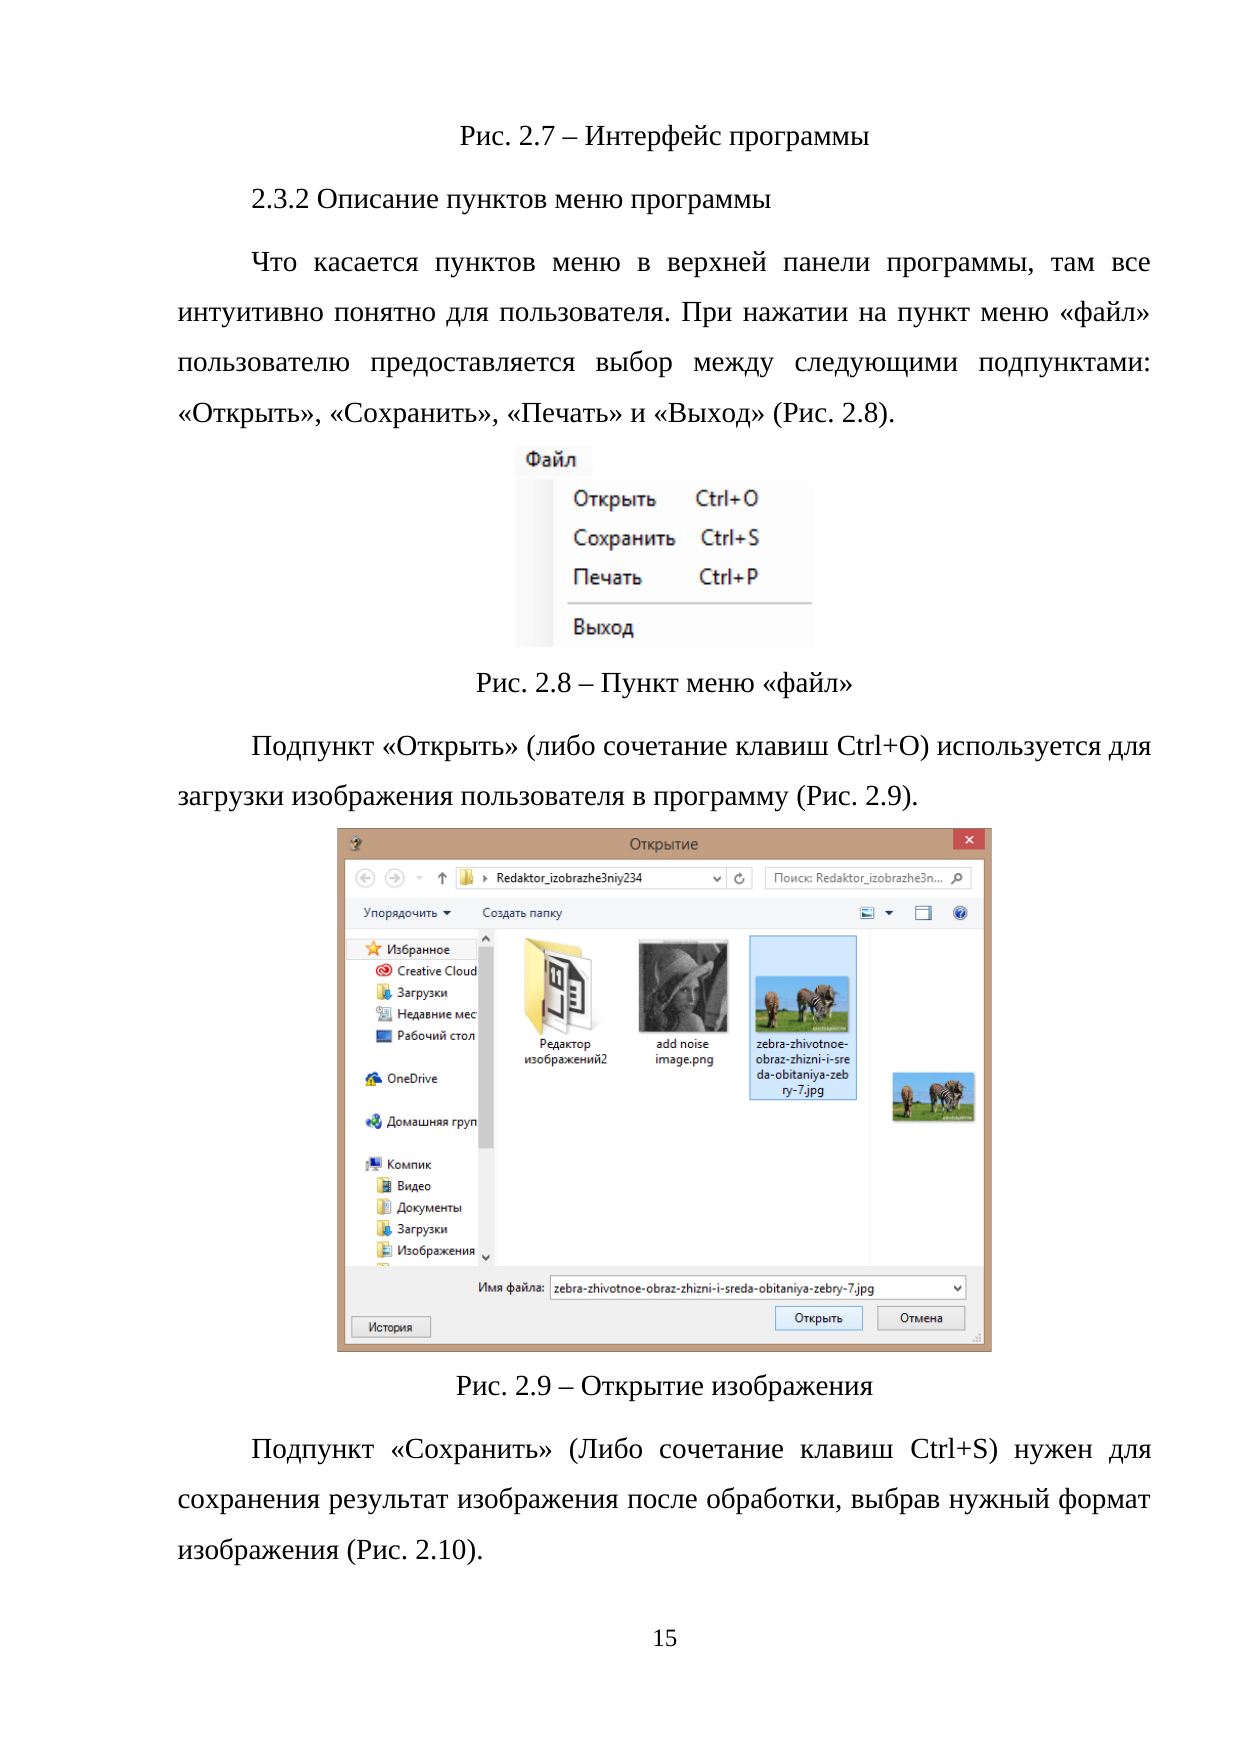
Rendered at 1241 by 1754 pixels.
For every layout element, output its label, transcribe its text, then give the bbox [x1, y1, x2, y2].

text Рис. 2.7 – Интерфейс программы [177, 118, 1152, 152]
text Рис. 2.9 – Открытие изображения [177, 1368, 1152, 1402]
text Что касается пунктов меню в верхней панели программы, там все интуитивно понятно для пользователя. При нажатии на пункт меню «файл» пользователю предоставляется выбор между следующими подпунктами: «Открыть», «Сохранить», «Печать» и «Выход» (Рис. 2.8). [177, 244, 1152, 428]
picture [515, 445, 814, 649]
text Рис. 2.8 – Пункт меню «файл» [177, 665, 1152, 698]
picture [337, 828, 992, 1352]
subtitle 2.3.2 Описание пунктов меню программы [251, 181, 1152, 214]
text Подпункт «Открыть» (либо сочетание клавиш Ctrl+O) используется для загрузки изображения пользователя в программу (Рис. 2.9). [177, 728, 1152, 812]
text Подпункт «Сохранить» (Либо сочетание клавиш Ctrl+S) нужен для сохранения результат изображения после обработки, выбрав нужный формат изображения (Рис. 2.10). [177, 1431, 1152, 1566]
